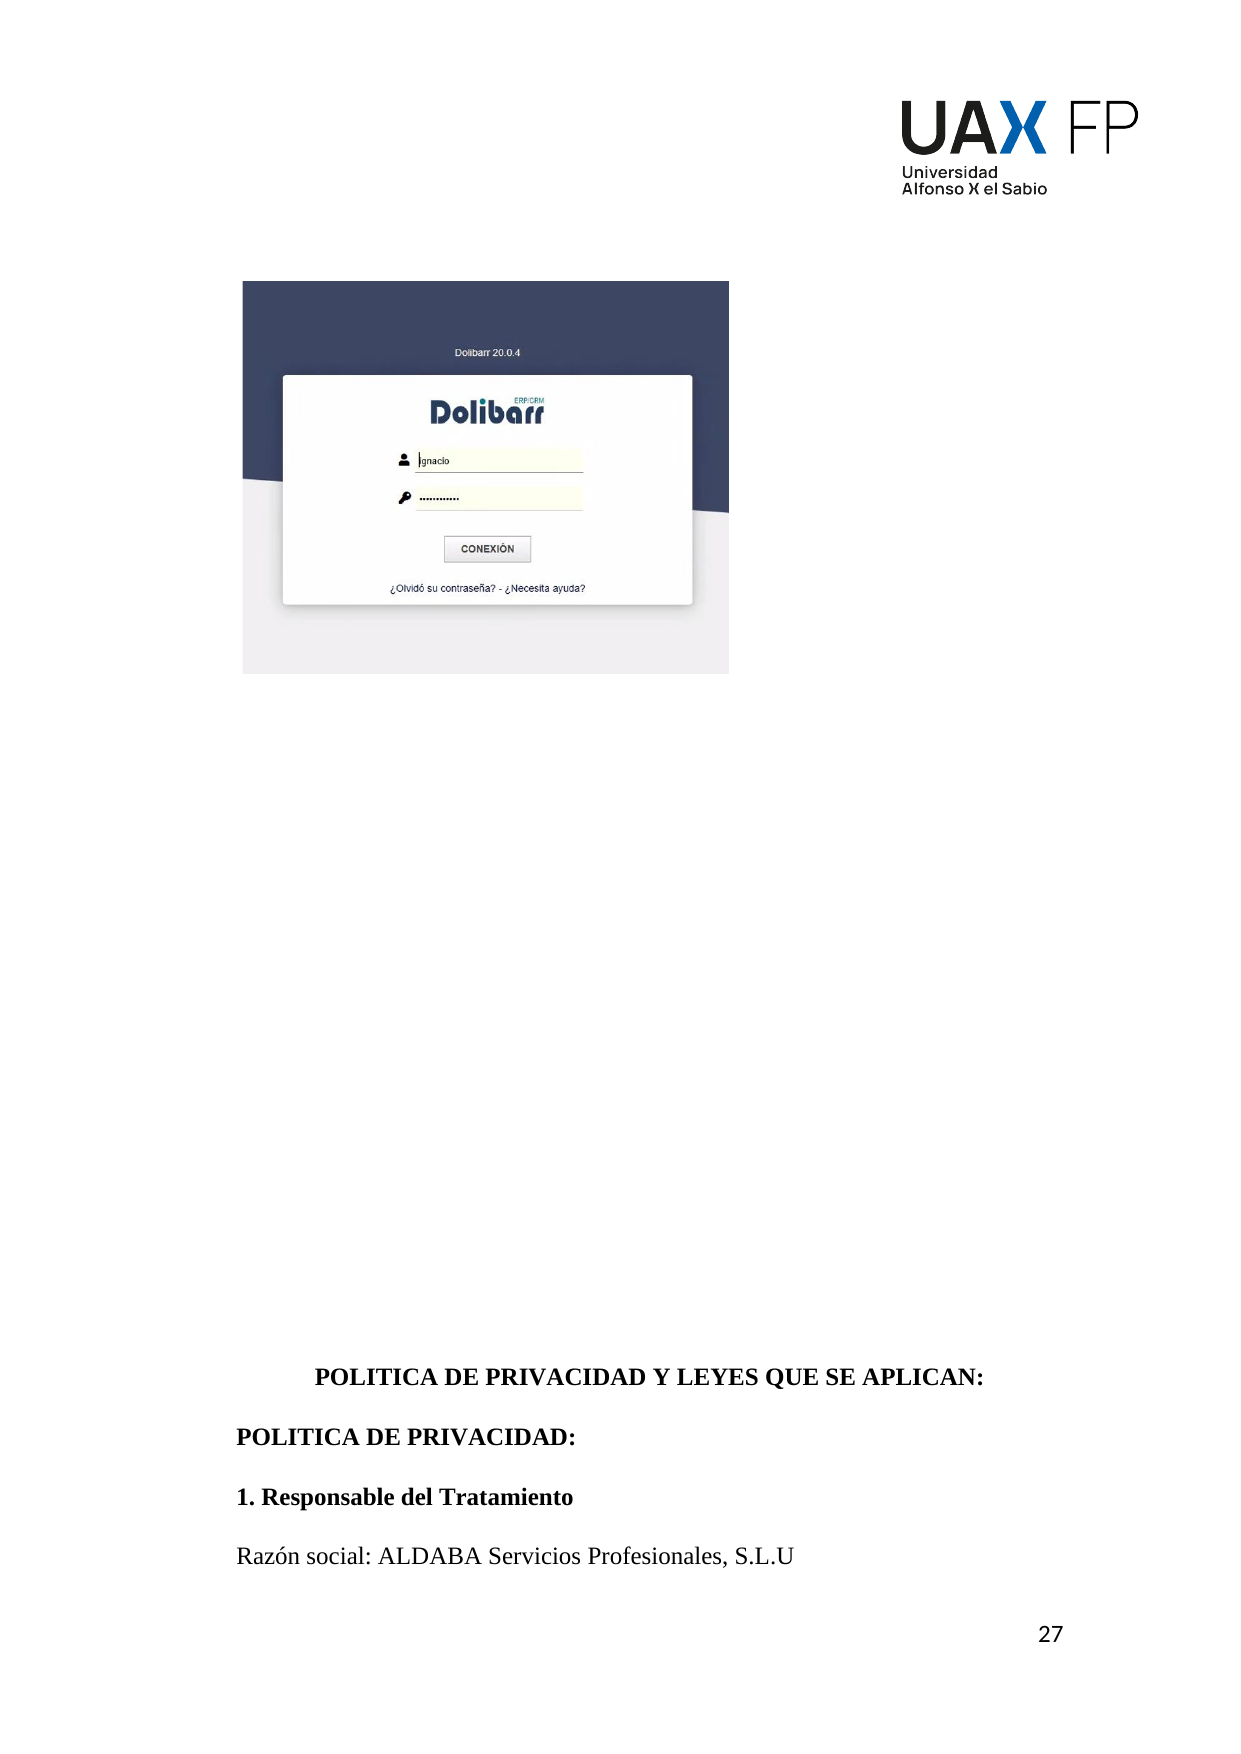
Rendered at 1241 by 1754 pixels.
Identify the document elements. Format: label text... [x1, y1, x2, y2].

text Razón social: ALDABA Servicios Profesionales, S.L.U [236, 1541, 1063, 1570]
picture [242, 281, 729, 674]
text POLITICA DE PRIVACIDAD: [236, 1422, 1063, 1451]
picture [875, 75, 1164, 221]
text POLITICA DE PRIVACIDAD Y LEYES QUE SE APLICAN: [236, 1362, 1063, 1391]
text 1. Responsable del Tratamiento [236, 1482, 1063, 1510]
